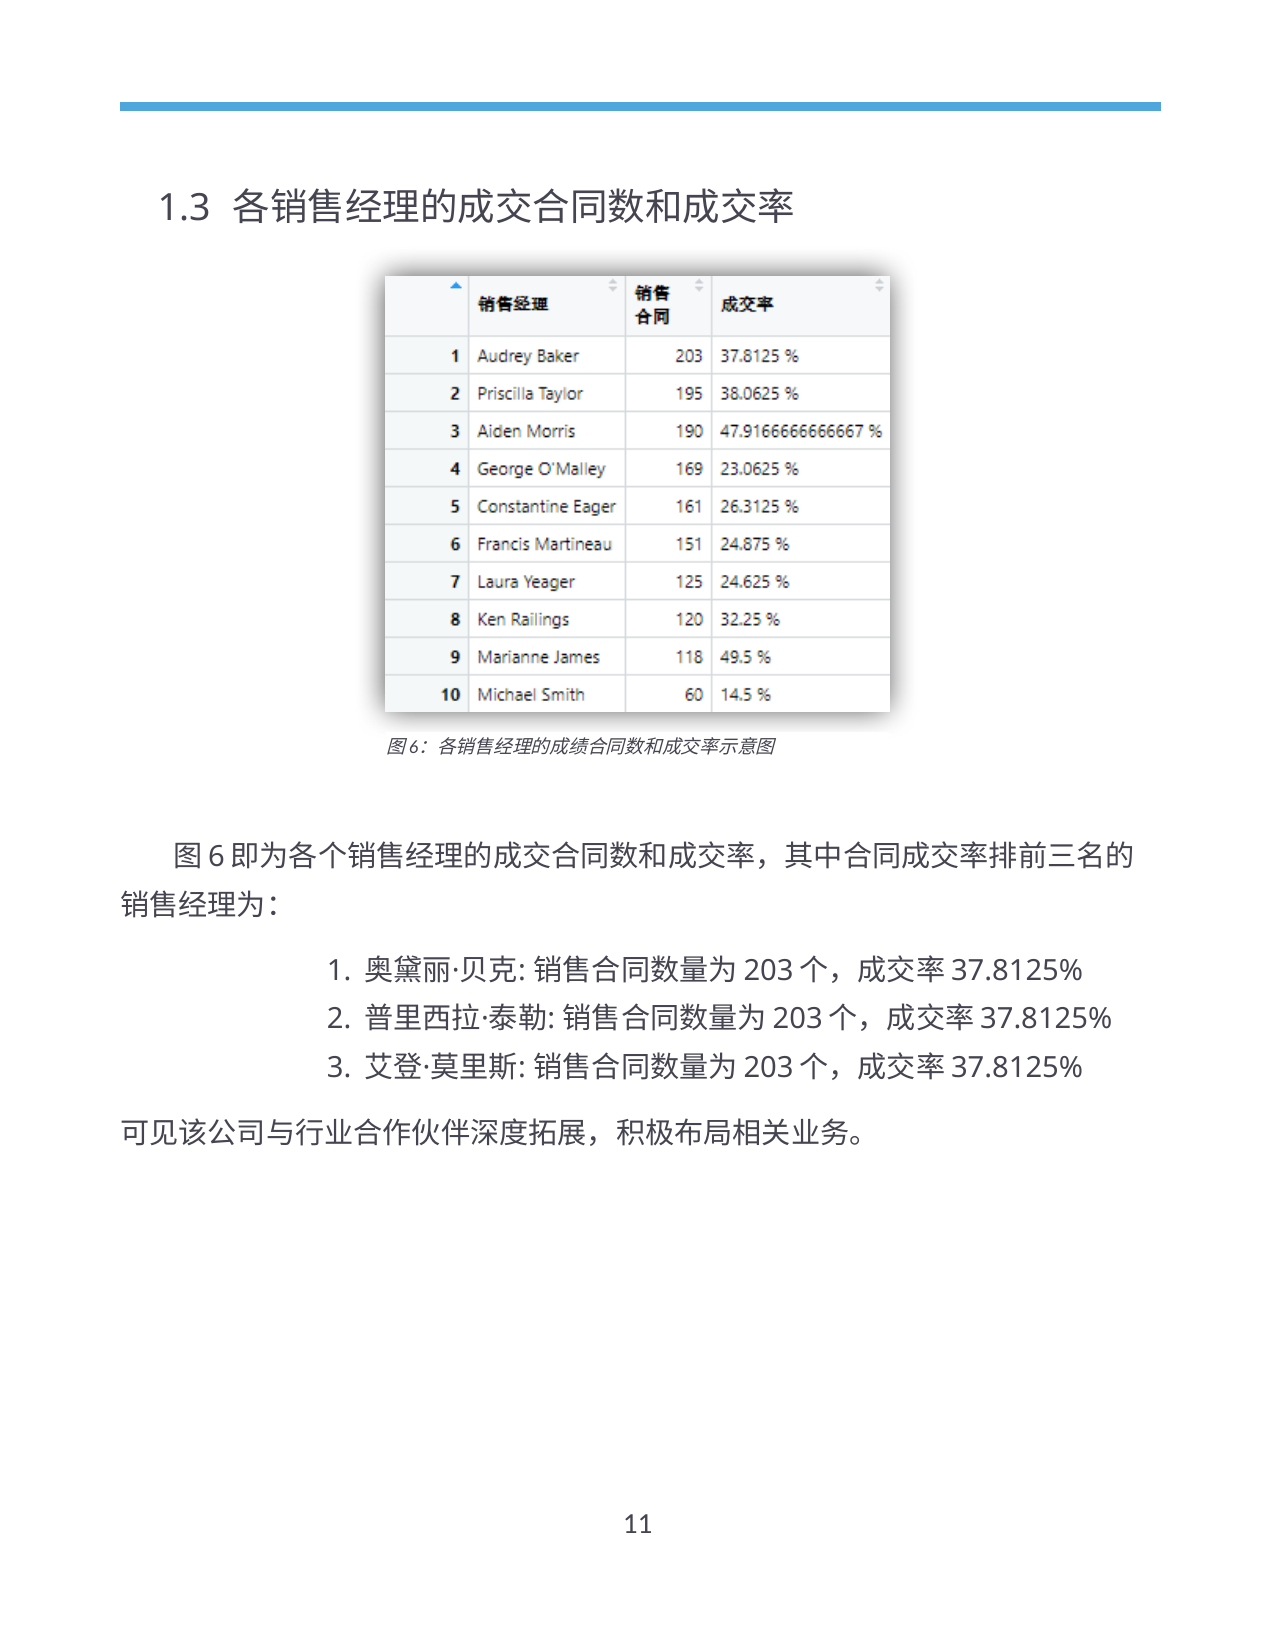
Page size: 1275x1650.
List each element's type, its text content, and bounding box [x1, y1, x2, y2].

list 艾登·莫里斯: 销售合同数量为203个，成交率37.8125% [327, 1044, 1155, 1086]
subtitle 各销售经理的成交合同数和成交率 [157, 177, 1155, 231]
text 图6即为各个销售经理的成交合同数和成交率，其中合同成交率排前三名的销售经理为： [120, 832, 1155, 923]
list 奥黛丽·贝克: 销售合同数量为203个，成交率37.8125% [327, 946, 1155, 989]
list 普里西拉·泰勒: 销售合同数量为203个，成交率37.8125% [327, 995, 1155, 1037]
text 可见该公司与行业合作伙伴深度拓展，积极布局相关业务。 [120, 1109, 1155, 1151]
picture [385, 276, 890, 712]
